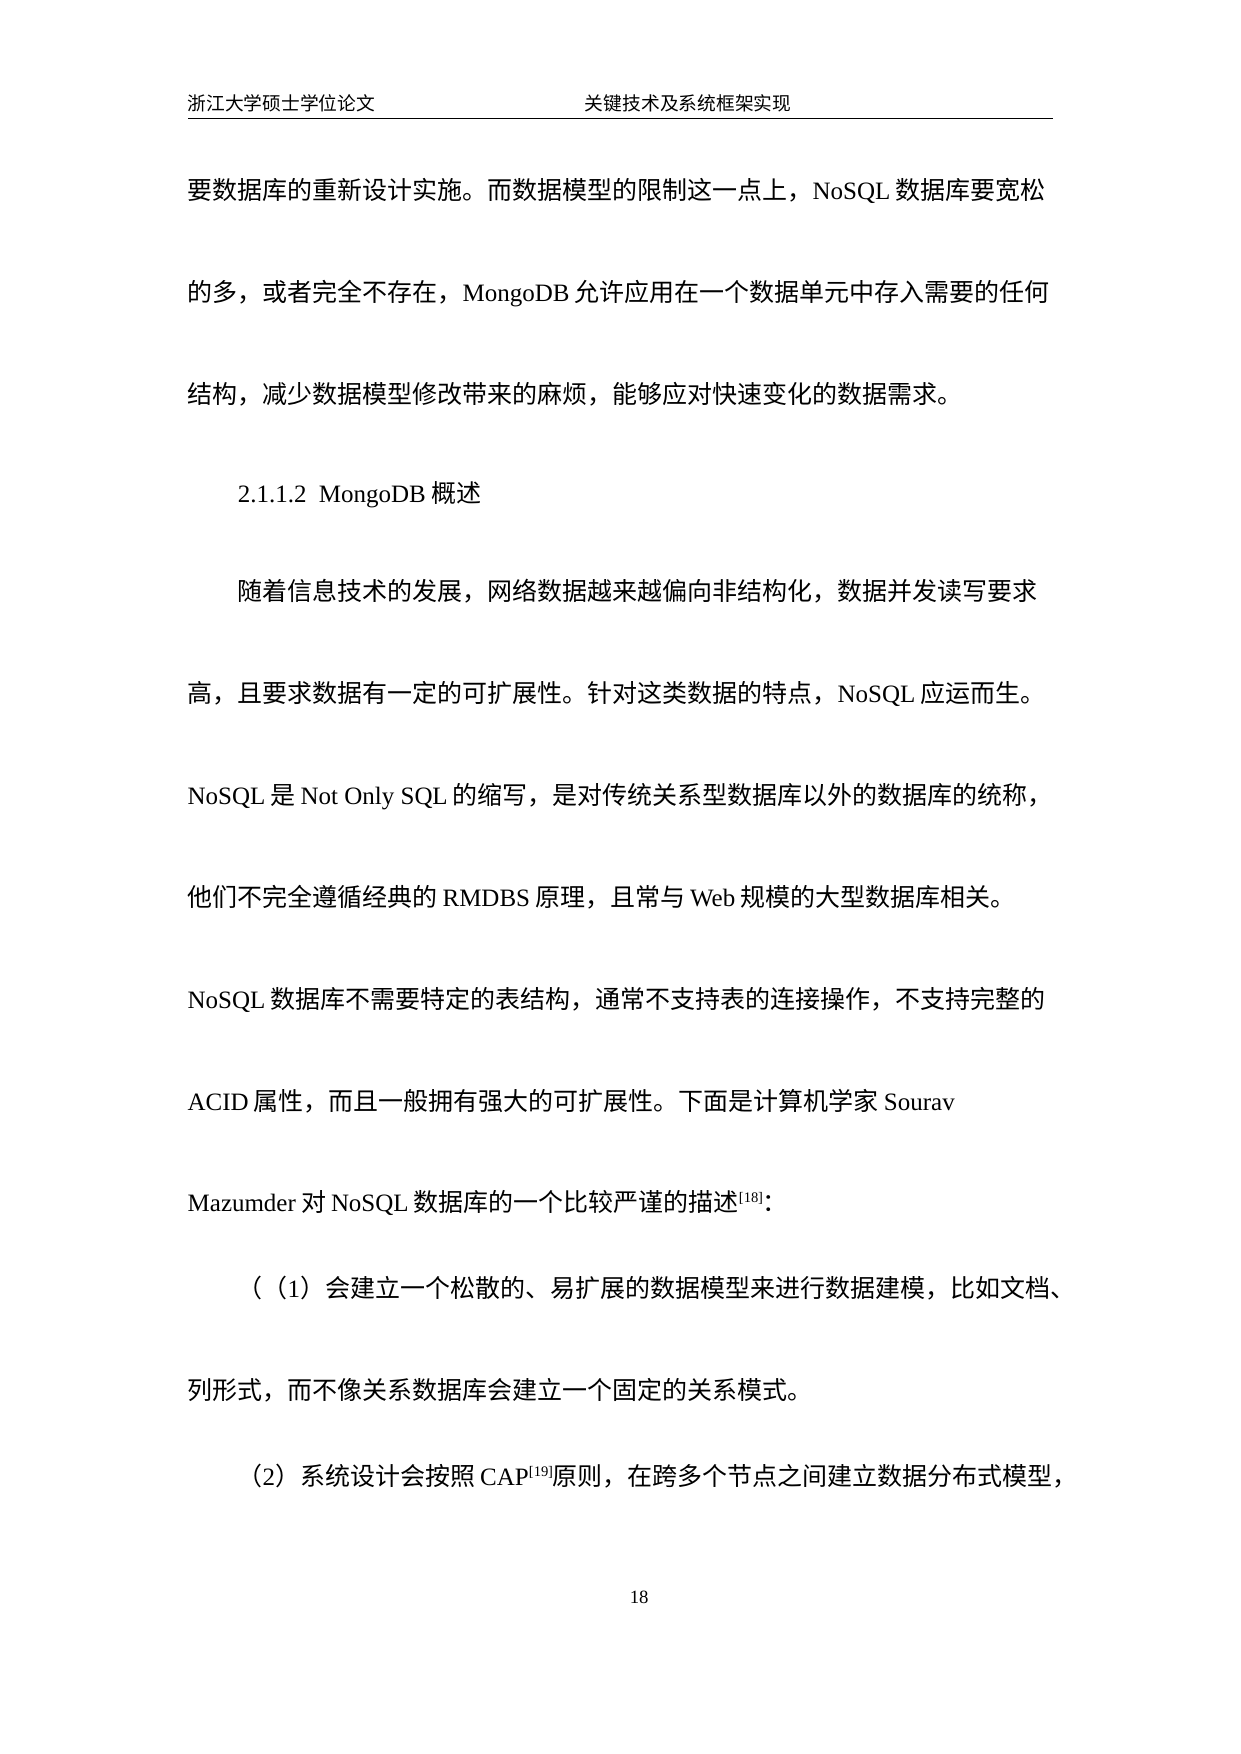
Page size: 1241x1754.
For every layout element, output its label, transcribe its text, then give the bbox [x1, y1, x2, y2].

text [187, 1441, 1053, 1509]
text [187, 155, 1053, 427]
text 随着信息技术的发展，网络数据越来越偏向非结构化，数据并发读写要求高，且要求数据有一定的可扩展性。针对这类数据的特点，NoSQL应运而生。NoSQL是Not Only SQL的缩写，是对传统关系型数据库以外的数据库的统称，他们不完全遵循经典的RMDBS原理，且常与Web规模的大型数据库相关。NoSQL数据库不需要特定的表结构，通常不支持表的连接操作，不支持完整的ACID属性，而且一般拥有强大的可扩展性。下面是计算机学家Sourav Mazumder对NoSQL数据库的一个比较严谨的描述[18]： [187, 556, 1053, 1235]
text （（1）会建立一个松散的、易扩展的数据模型来进行数据建模，比如文档、列形式，而不像关系数据库会建立一个固定的关系模式。 [187, 1253, 1053, 1423]
subtitle MongoDB概述 [187, 457, 1053, 525]
